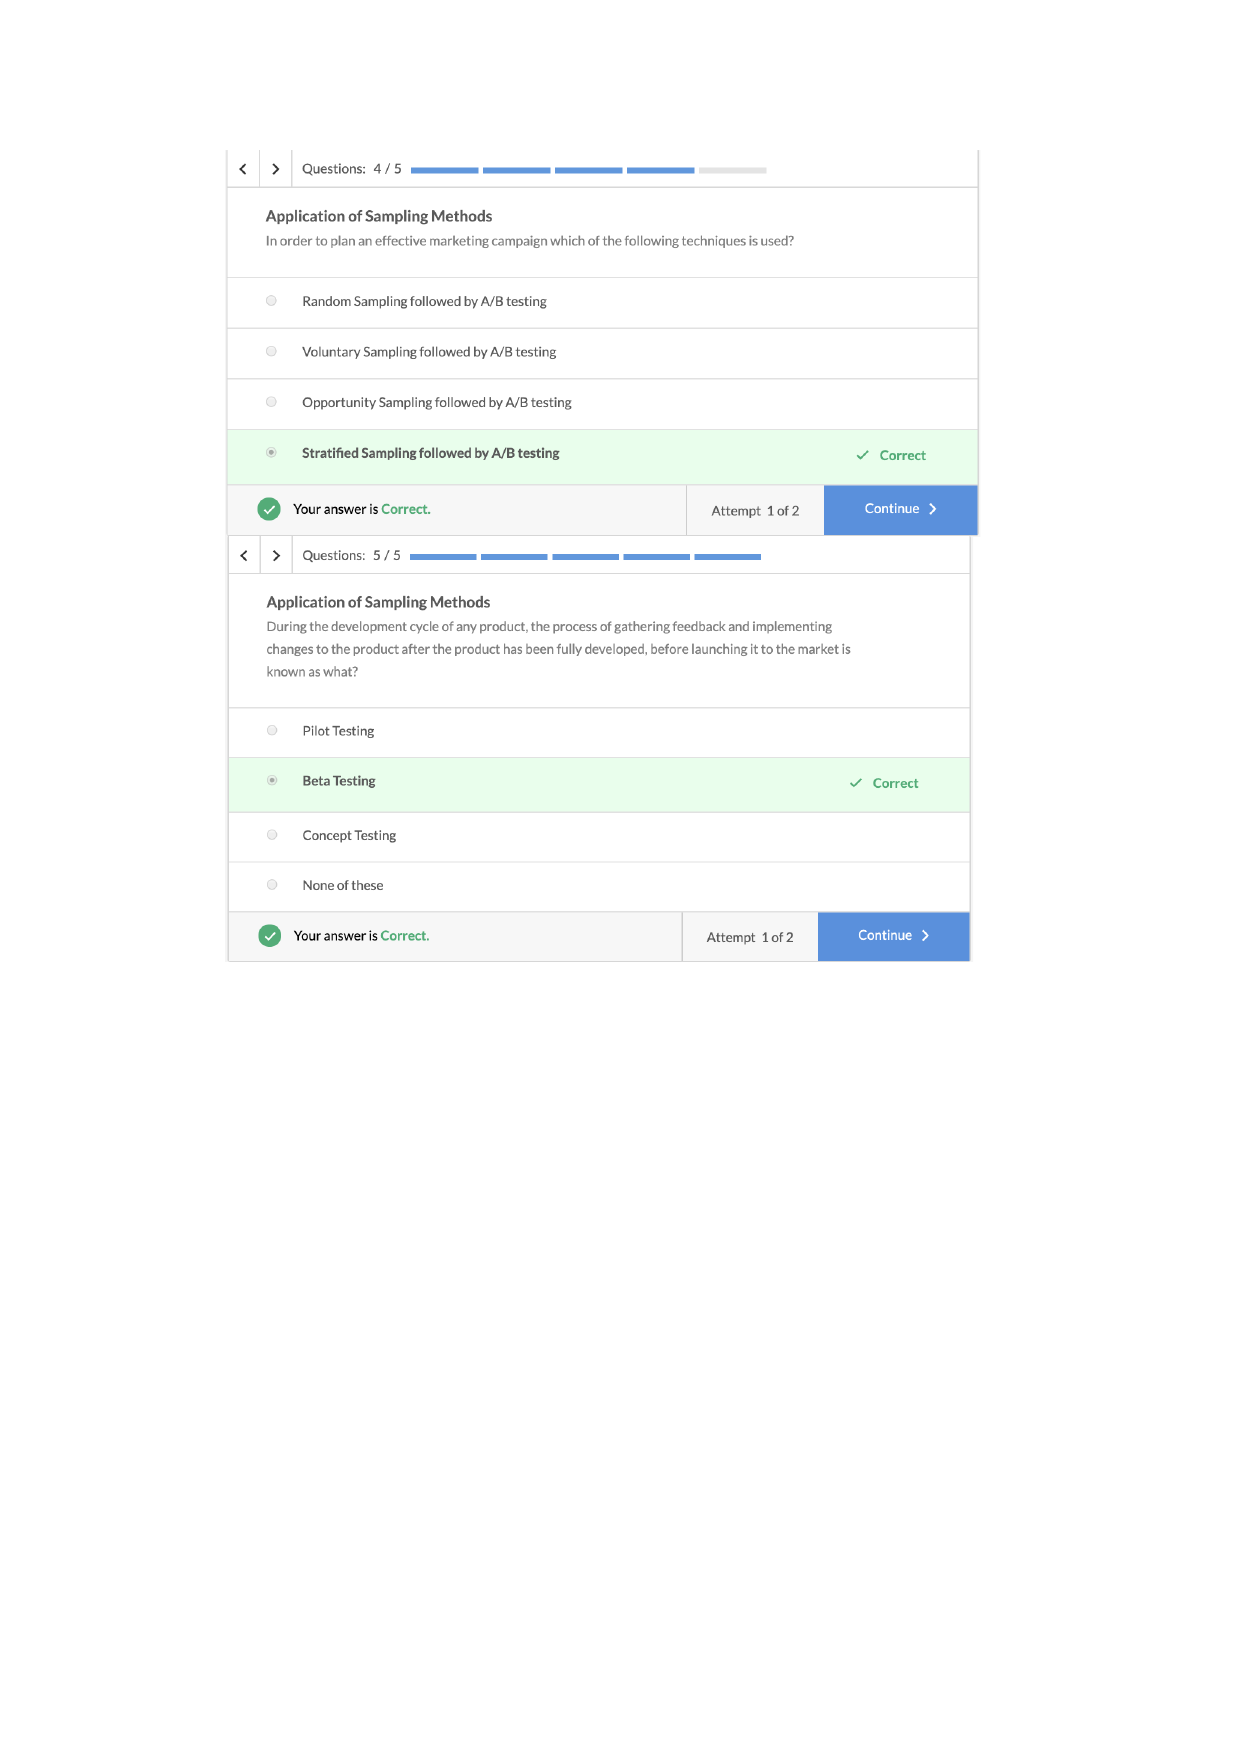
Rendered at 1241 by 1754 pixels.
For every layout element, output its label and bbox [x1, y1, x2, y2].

picture [225, 150, 981, 962]
